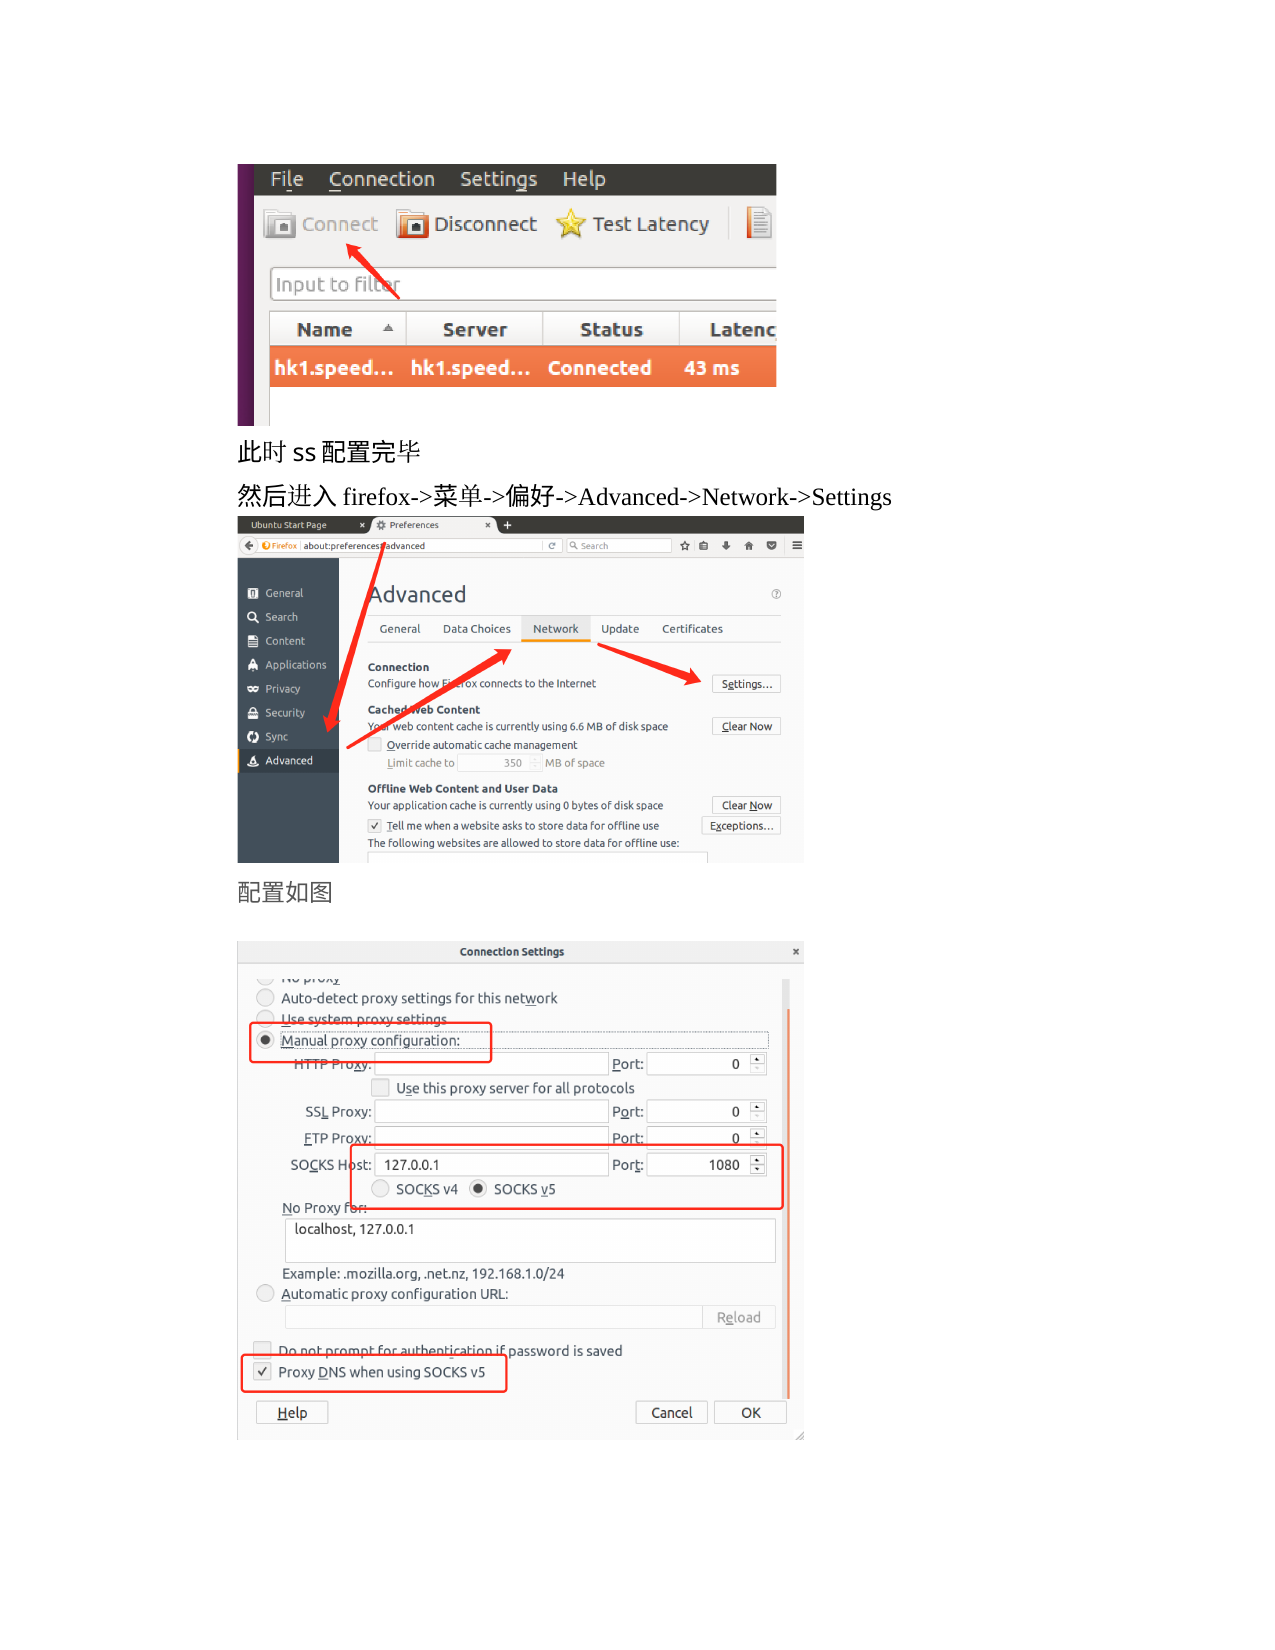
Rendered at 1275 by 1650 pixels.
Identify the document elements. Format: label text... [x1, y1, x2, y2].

list 然后进入firefox->菜单->偏好->Advanced->Network->Settings [237, 472, 1125, 517]
picture [237, 941, 804, 1440]
list 此时ss配置完毕 [237, 428, 1125, 472]
picture [237, 516, 804, 863]
picture [237, 164, 777, 426]
text 配置如图 [237, 869, 1125, 913]
